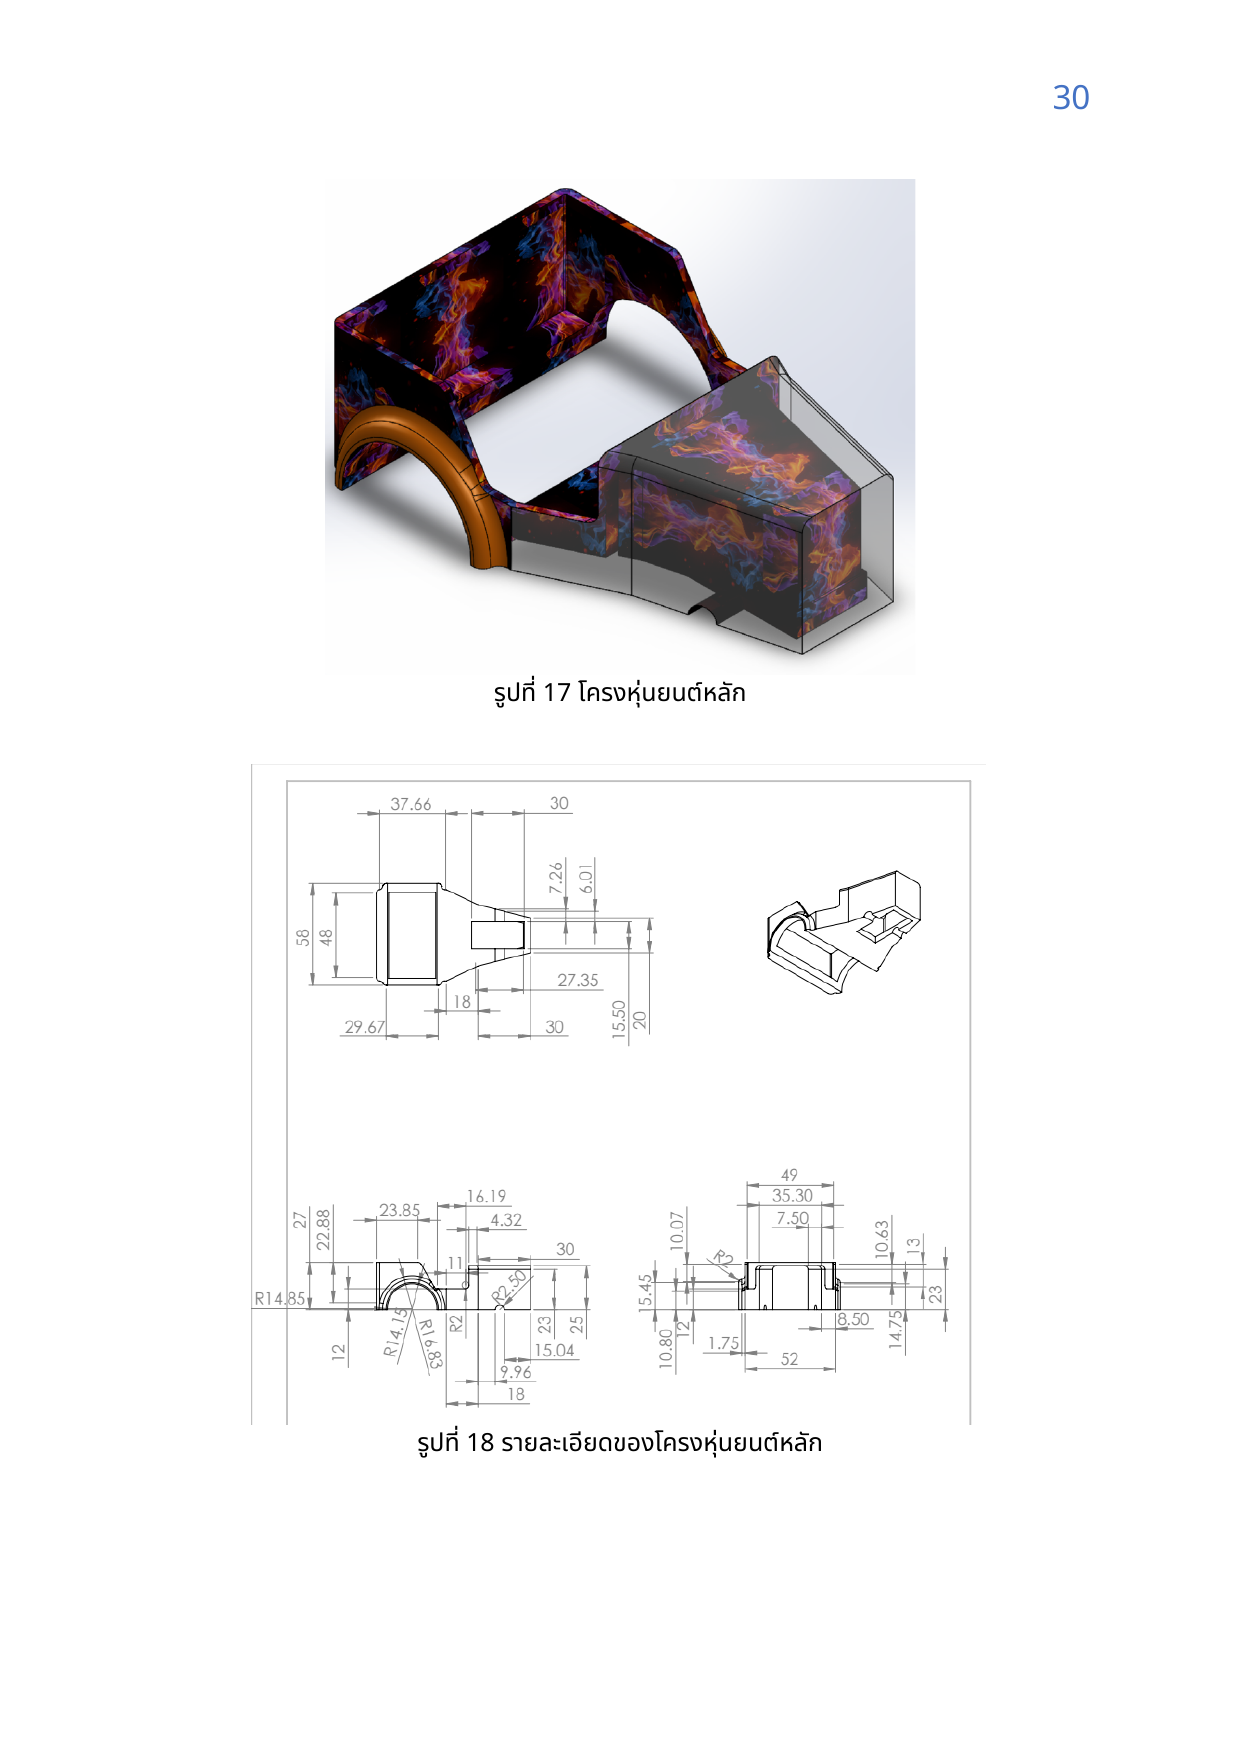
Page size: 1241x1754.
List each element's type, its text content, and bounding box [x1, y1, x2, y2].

text รูปที่ 17 โครงหุ่นยนต์หลัก [150, 674, 1090, 712]
picture [325, 179, 916, 675]
text รูปที่ 18 รายละเอียดของโครงหุ่นยนต์หลัก [150, 1425, 1090, 1463]
